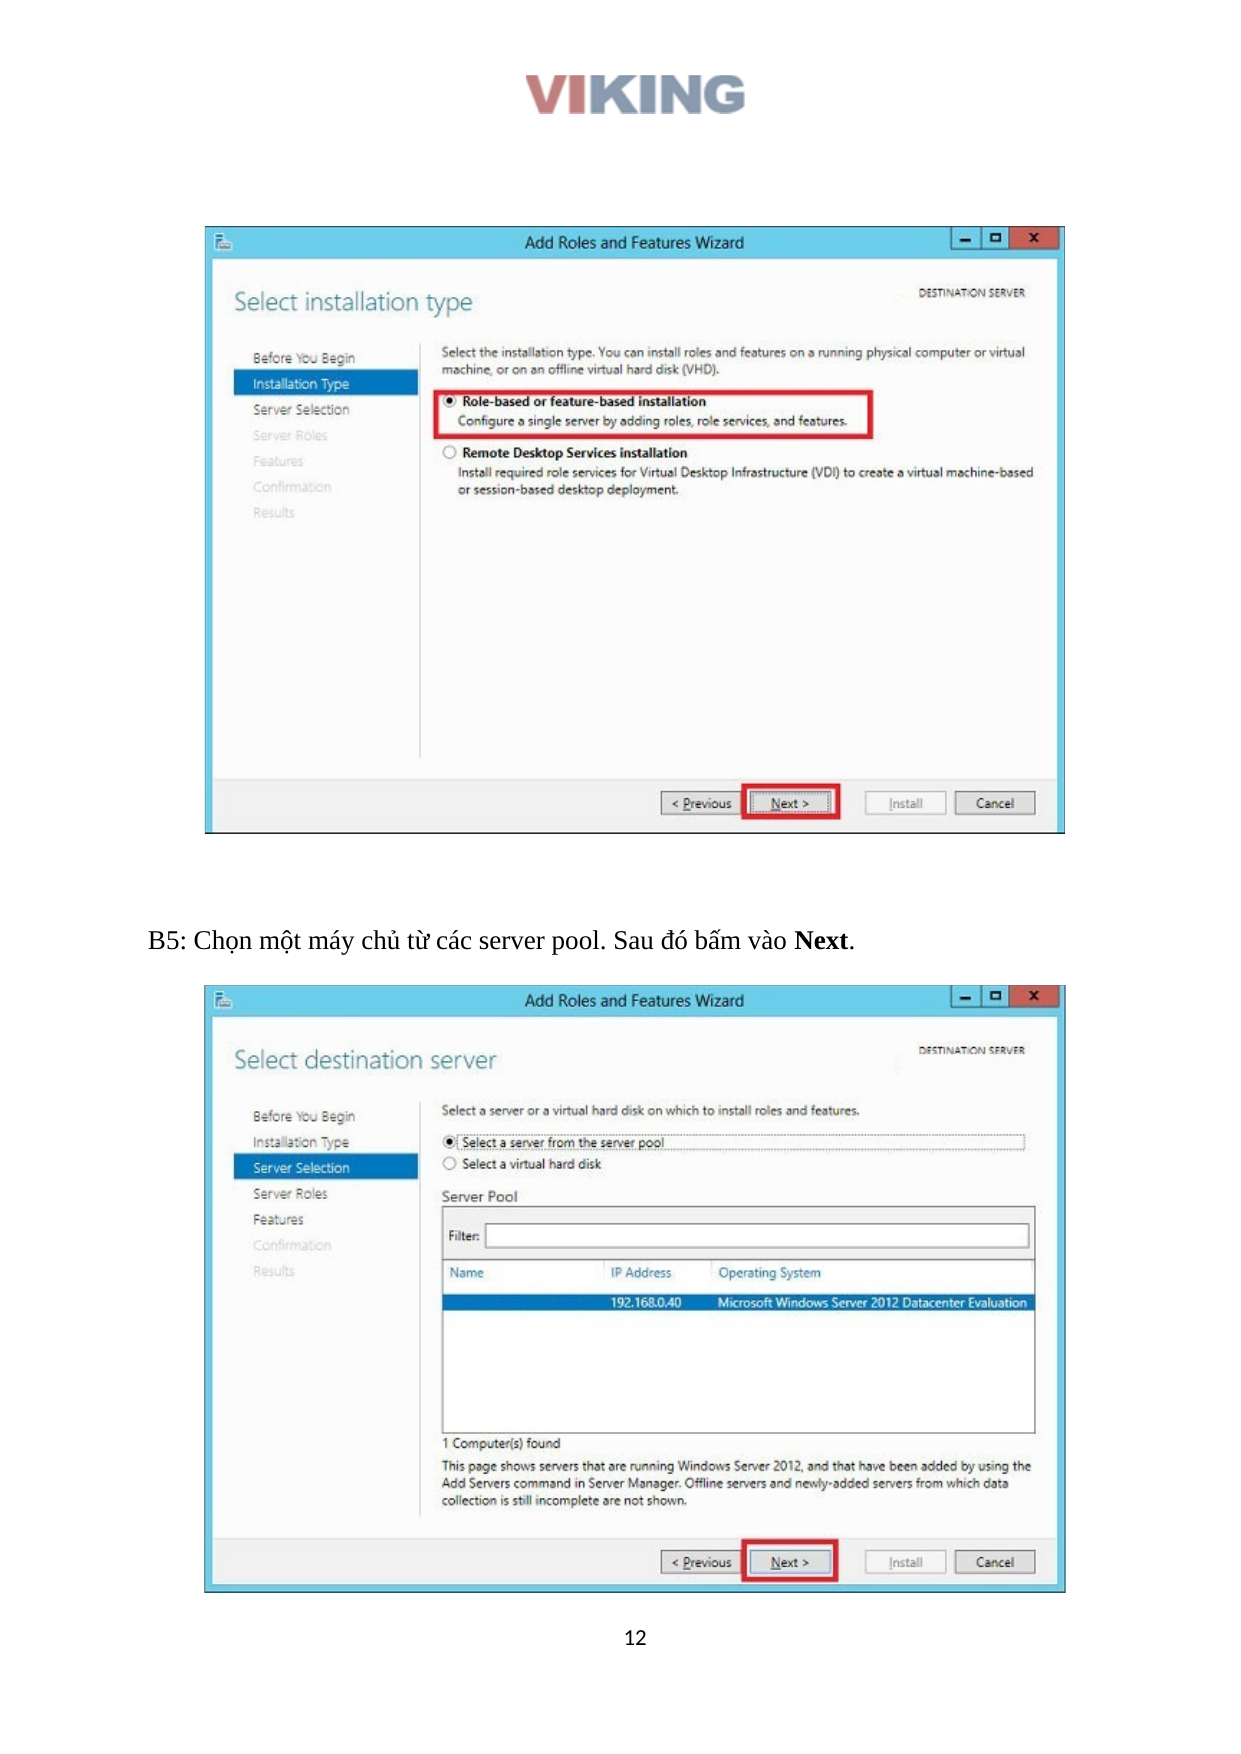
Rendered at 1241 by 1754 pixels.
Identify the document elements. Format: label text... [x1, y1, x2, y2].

picture [204, 985, 1066, 1593]
text B5: Chọn một máy chủ từ các server pool. Sau đó bấm vào Next. [148, 924, 1122, 955]
picture [525, 75, 745, 114]
picture [204, 226, 1065, 834]
